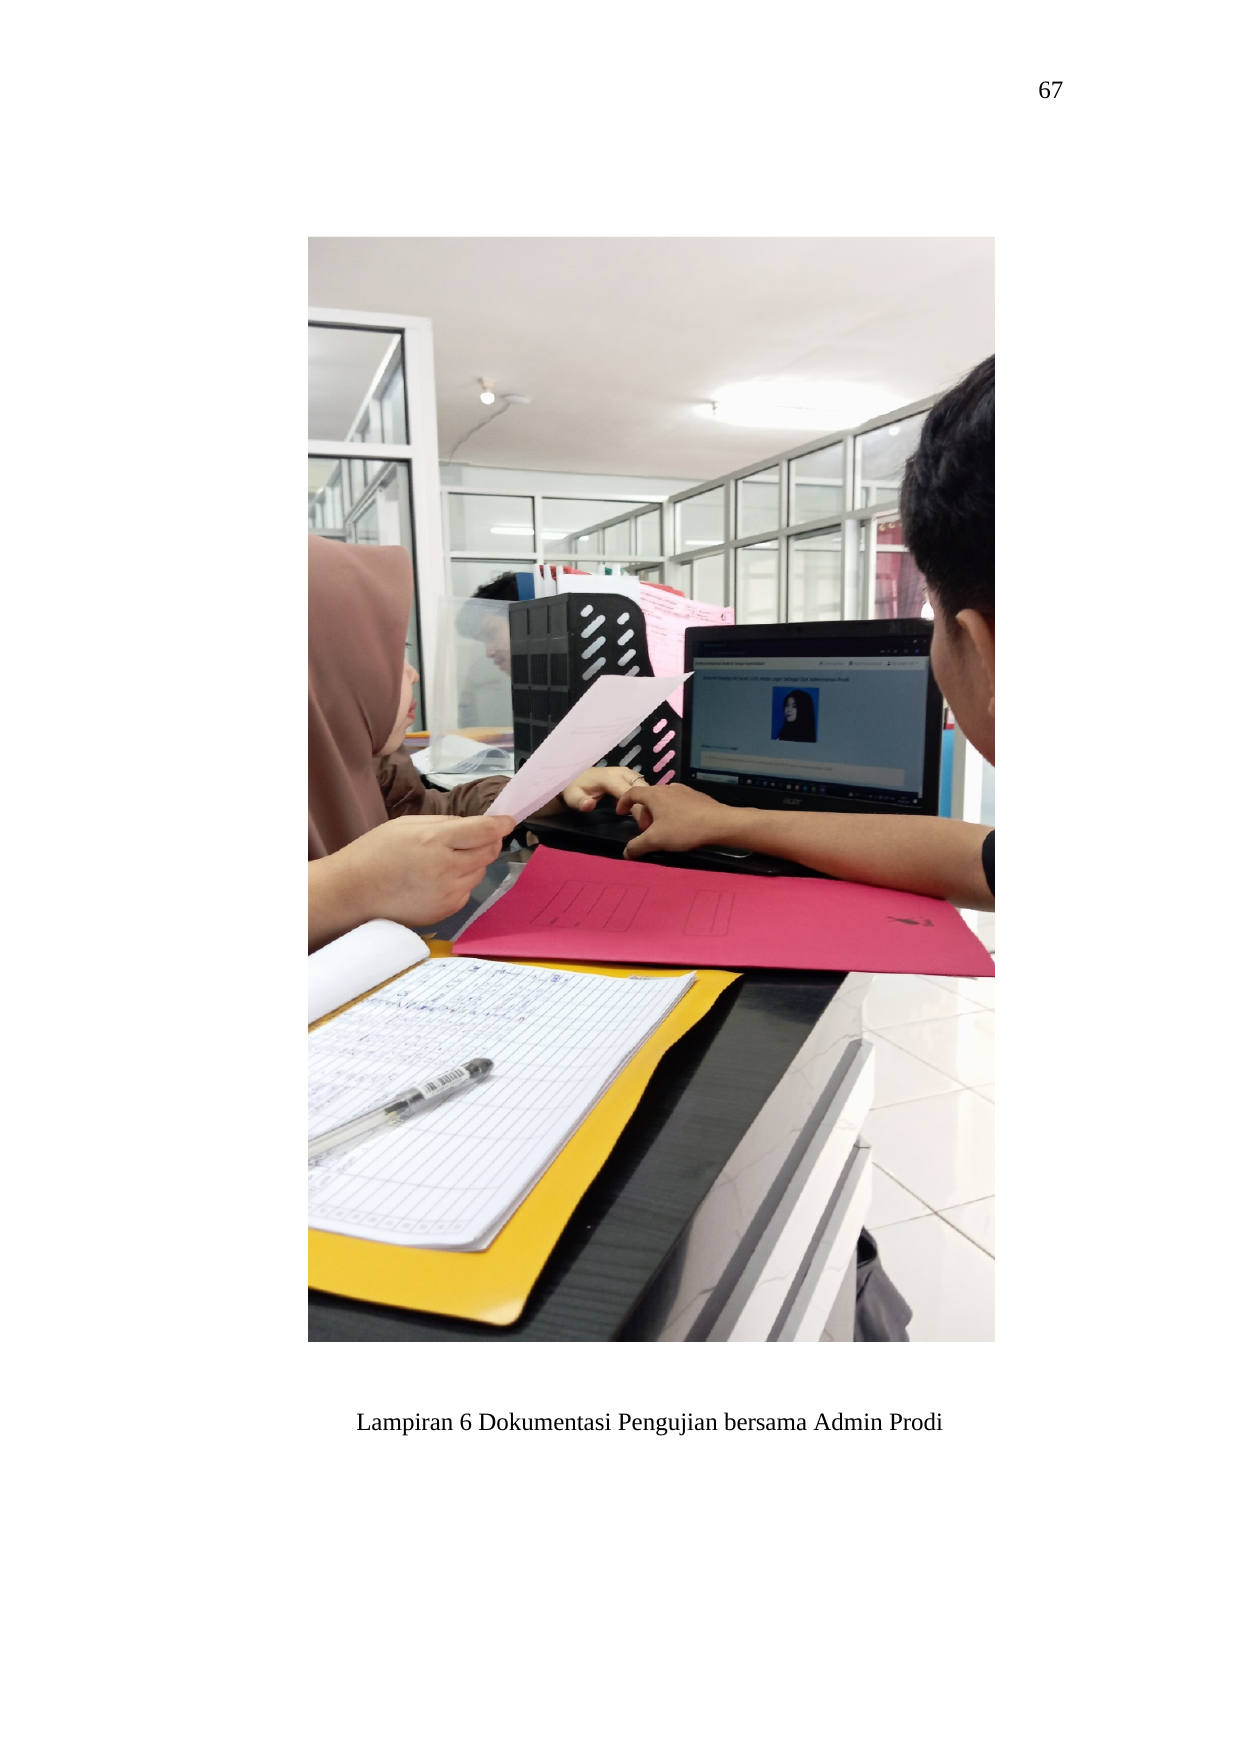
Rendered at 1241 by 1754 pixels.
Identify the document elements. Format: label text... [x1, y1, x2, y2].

picture [308, 238, 995, 1342]
text Lampiran 6 Dokumentasi Pengujian bersama Admin Prodi [236, 1407, 1063, 1436]
